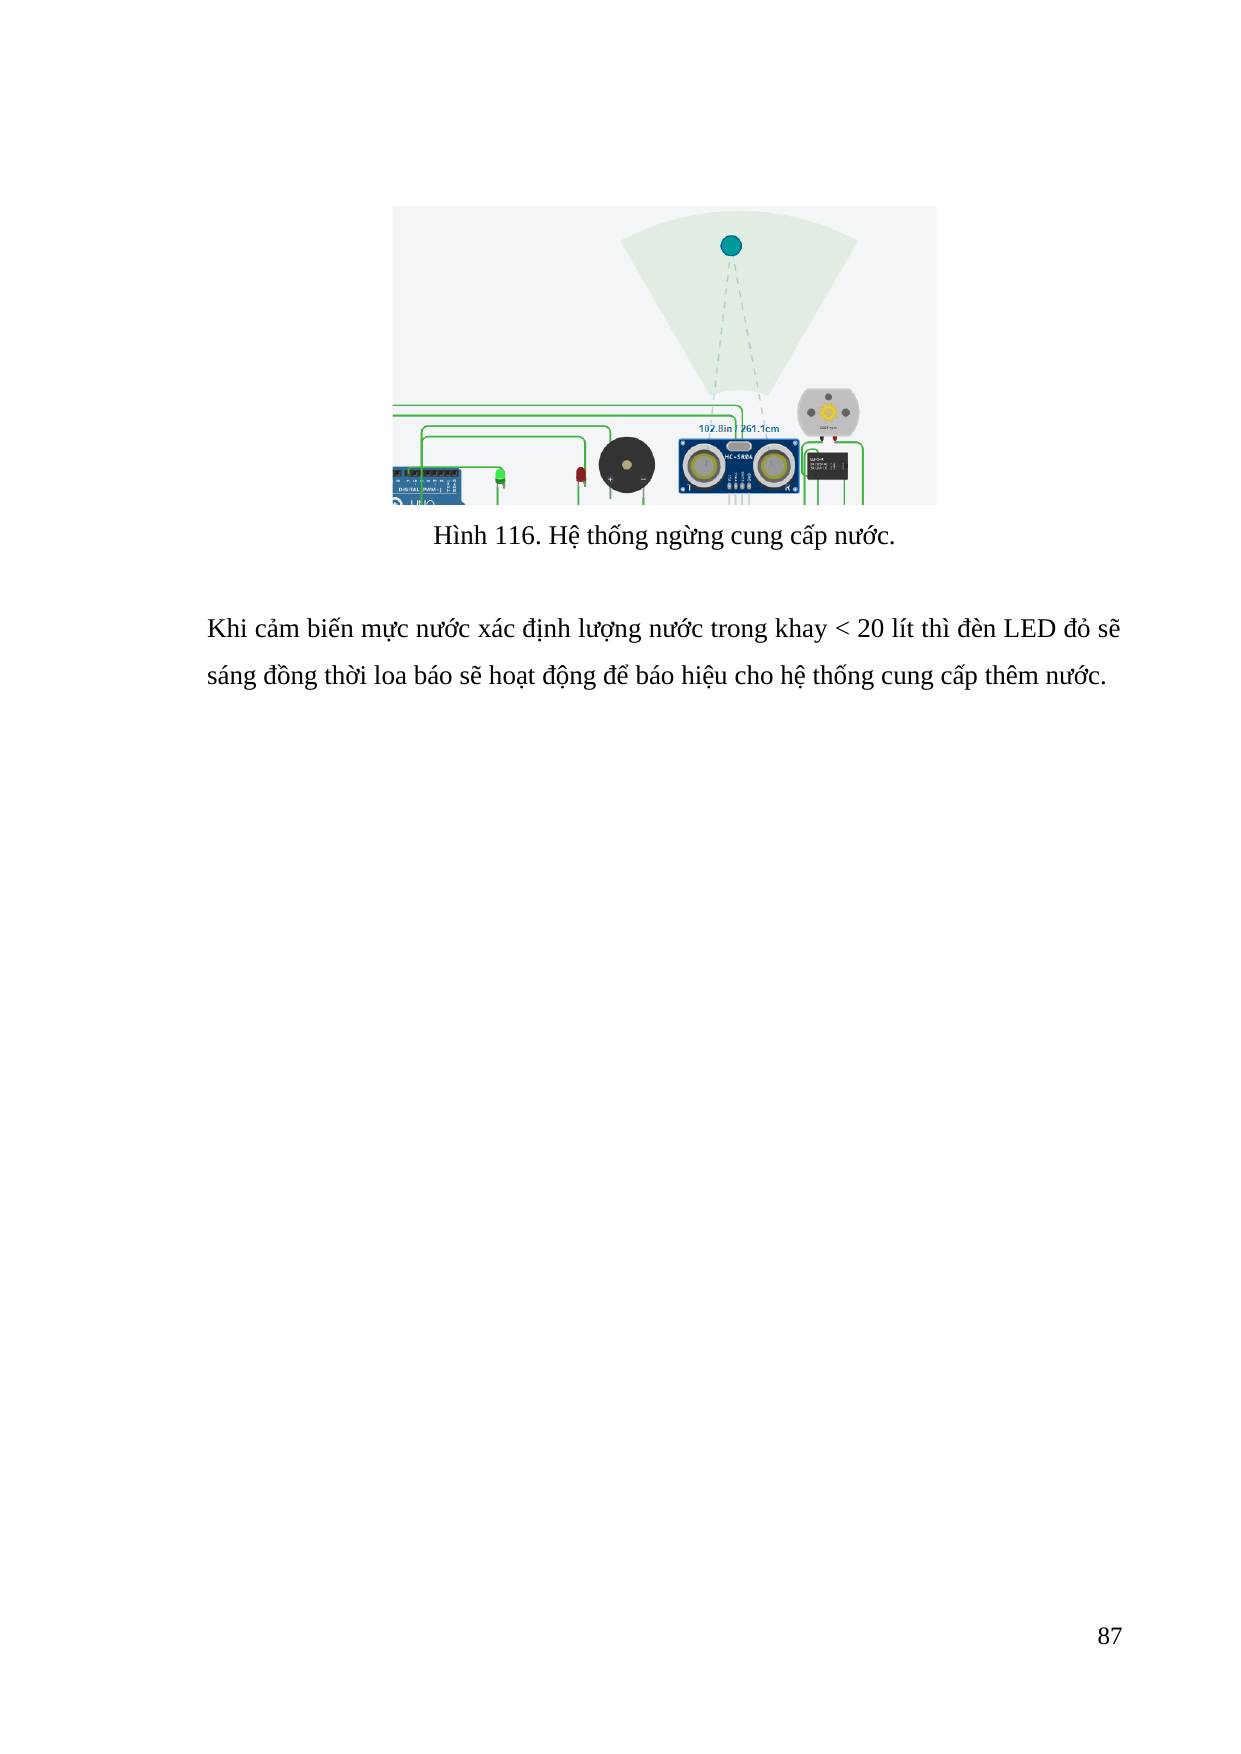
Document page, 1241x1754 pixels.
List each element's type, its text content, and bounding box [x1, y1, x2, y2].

text Khi cảm biến mực nước xác định lượng nước trong khay < 20 lít thì đèn LED đỏ sẽ sáng đồng thời loa báo sẽ hoạt động để báo hiệu cho hệ thống cung cấp thêm nước. [207, 612, 1122, 690]
picture [392, 206, 937, 505]
